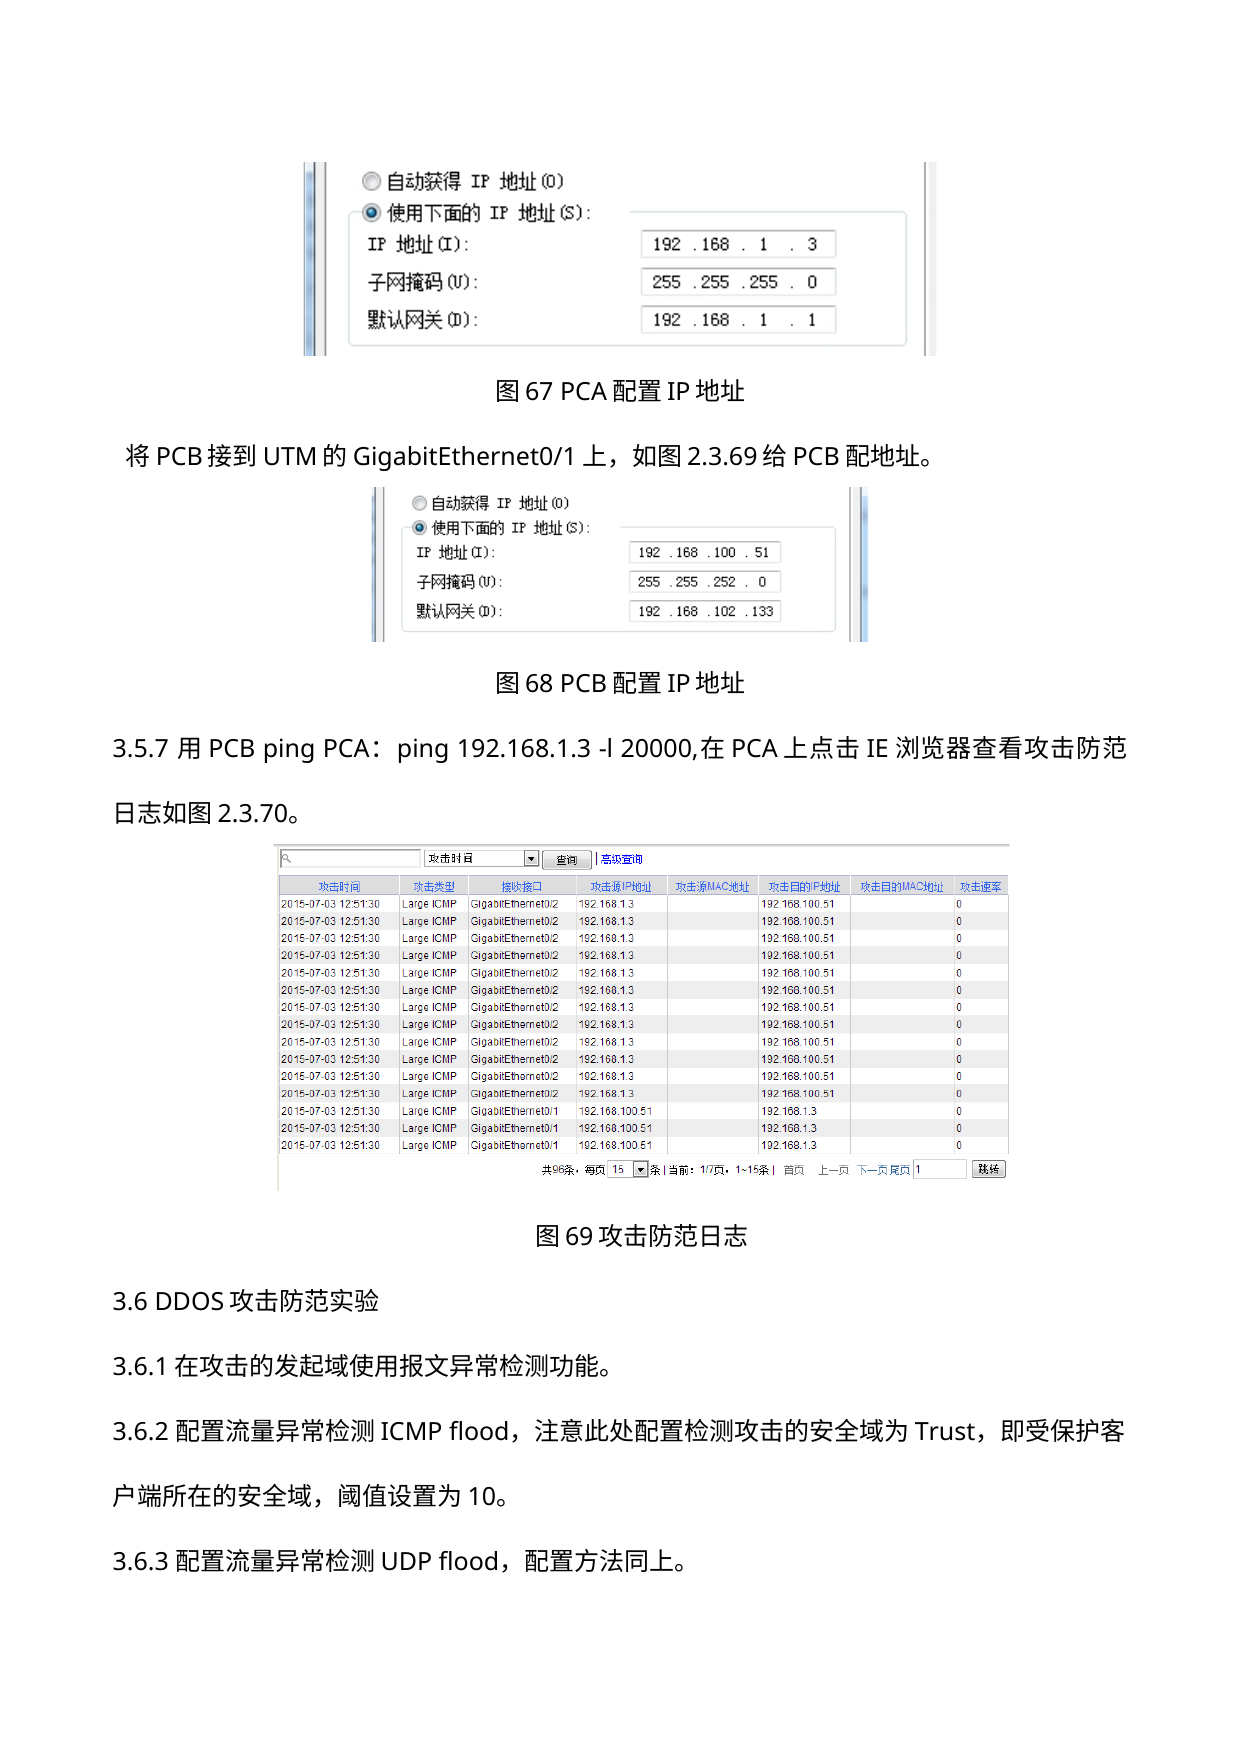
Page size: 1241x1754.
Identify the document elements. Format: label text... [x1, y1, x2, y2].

text 3.6 DDOS攻击防范实验 [112, 1267, 1128, 1332]
picture [273, 844, 1010, 1191]
text 图67 PCA配置IP地址 [112, 357, 1128, 422]
picture [303, 162, 937, 356]
text 3.6.3 配置流量异常检测UDP flood，配置方法同上。 [112, 1527, 1128, 1592]
picture [371, 487, 869, 642]
text 3.6.2 配置流量异常检测ICMP flood，注意此处配置检测攻击的安全域为Trust，即受保护客户端所在的安全域，阈值设置为10。 [112, 1397, 1128, 1527]
text 3.6.1在攻击的发起域使用报文异常检测功能。 [112, 1332, 1128, 1397]
text 图68 PCB配置IP地址 [112, 649, 1128, 714]
text 图69攻击防范日志 [112, 1202, 1128, 1267]
text 将PCB接到UTM的GigabitEthernet0/1上，如图2.3.69给PCB配地址。 [112, 422, 1128, 487]
text 3.5.7 用PCB ping PCA：ping 192.168.1.3 -l 20000,在PCA上点击IE浏览器查看攻击防范日志如图2.3.70。 [112, 714, 1128, 844]
